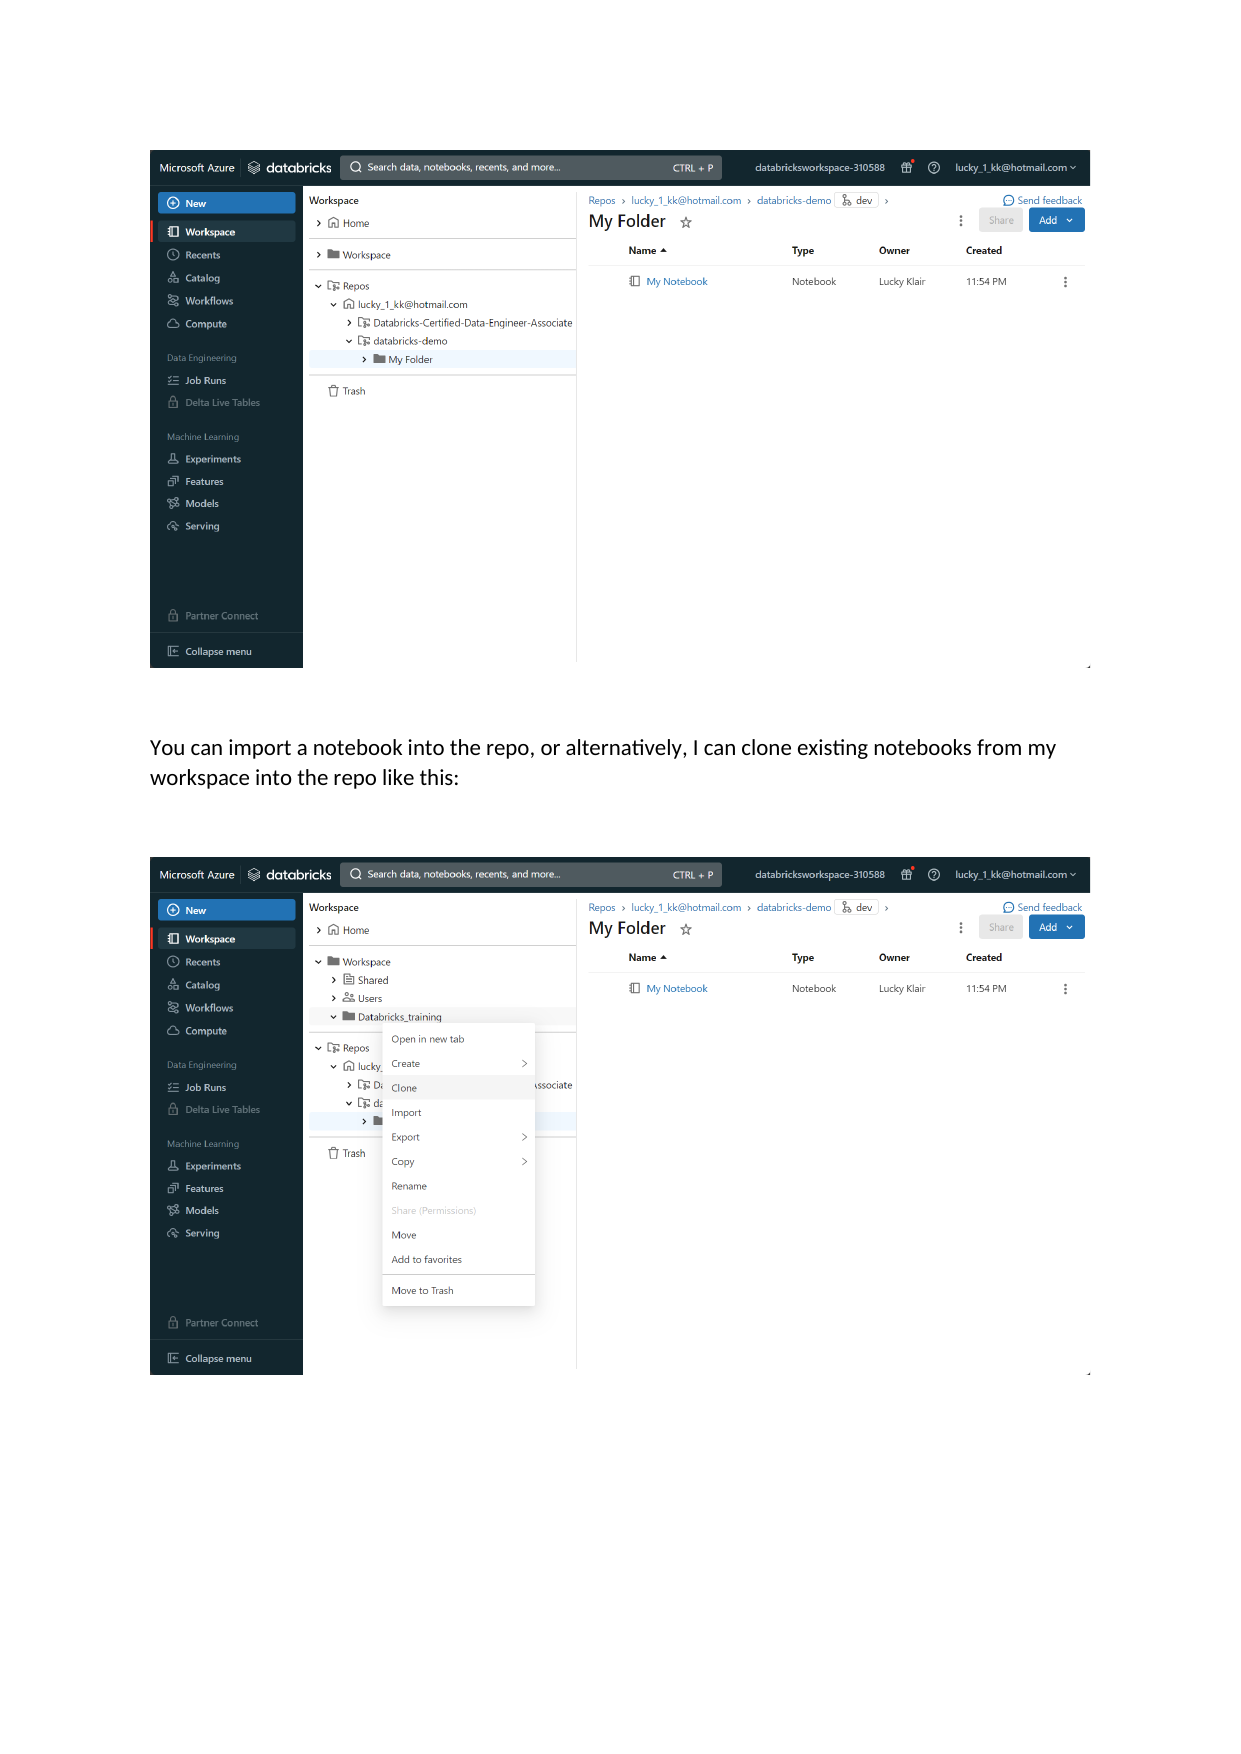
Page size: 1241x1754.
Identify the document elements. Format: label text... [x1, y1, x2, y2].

picture [150, 857, 1091, 1375]
picture [150, 150, 1091, 668]
text You can import a notebook into the repo, or alternatively, I can clone existing notebooks from my workspace into the repo like this: [150, 733, 1090, 791]
